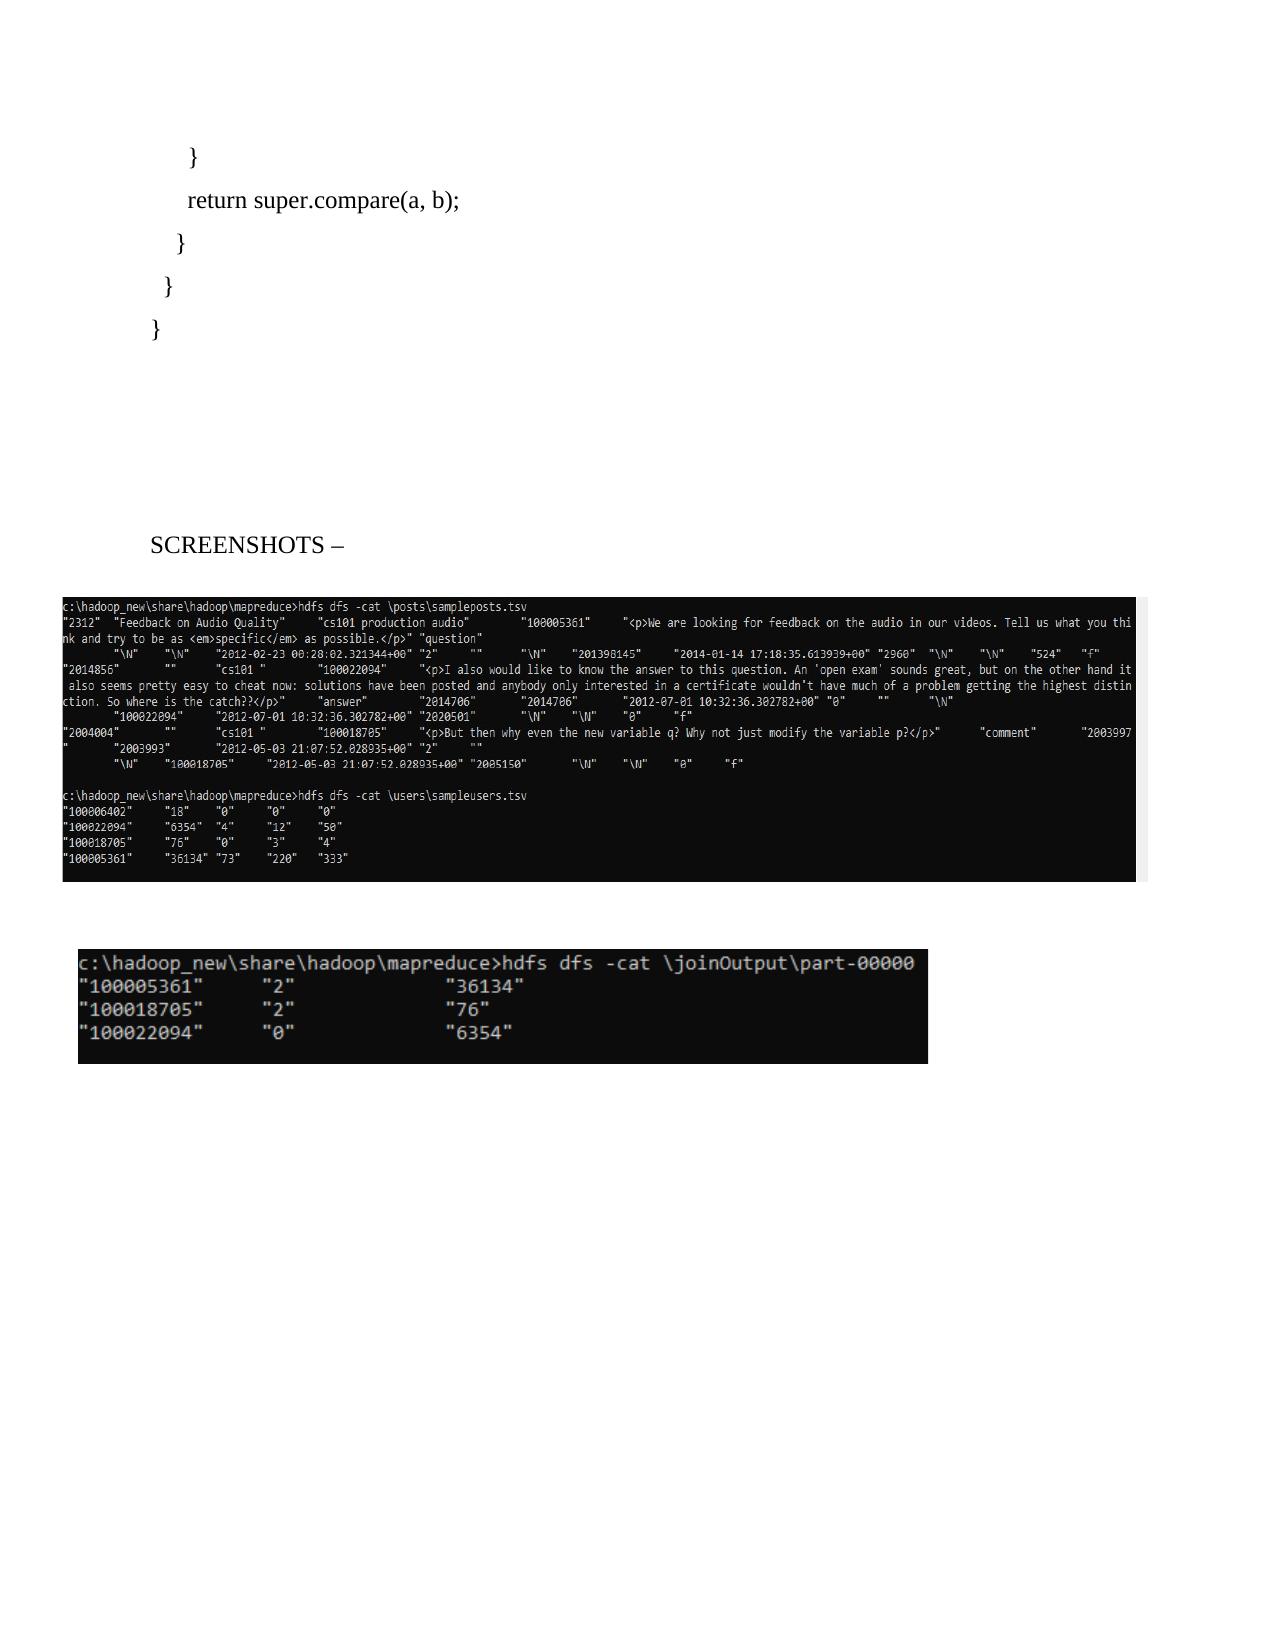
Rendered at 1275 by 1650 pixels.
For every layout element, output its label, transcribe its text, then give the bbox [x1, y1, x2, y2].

text return super.compare(a, b); [187, 185, 1137, 214]
text } [175, 228, 1137, 257]
picture [62, 597, 1149, 882]
text } [187, 142, 1137, 170]
text SCREENSHOTS – [150, 531, 1137, 559]
text } [162, 271, 1137, 300]
text } [150, 314, 1137, 343]
picture [78, 949, 929, 1064]
